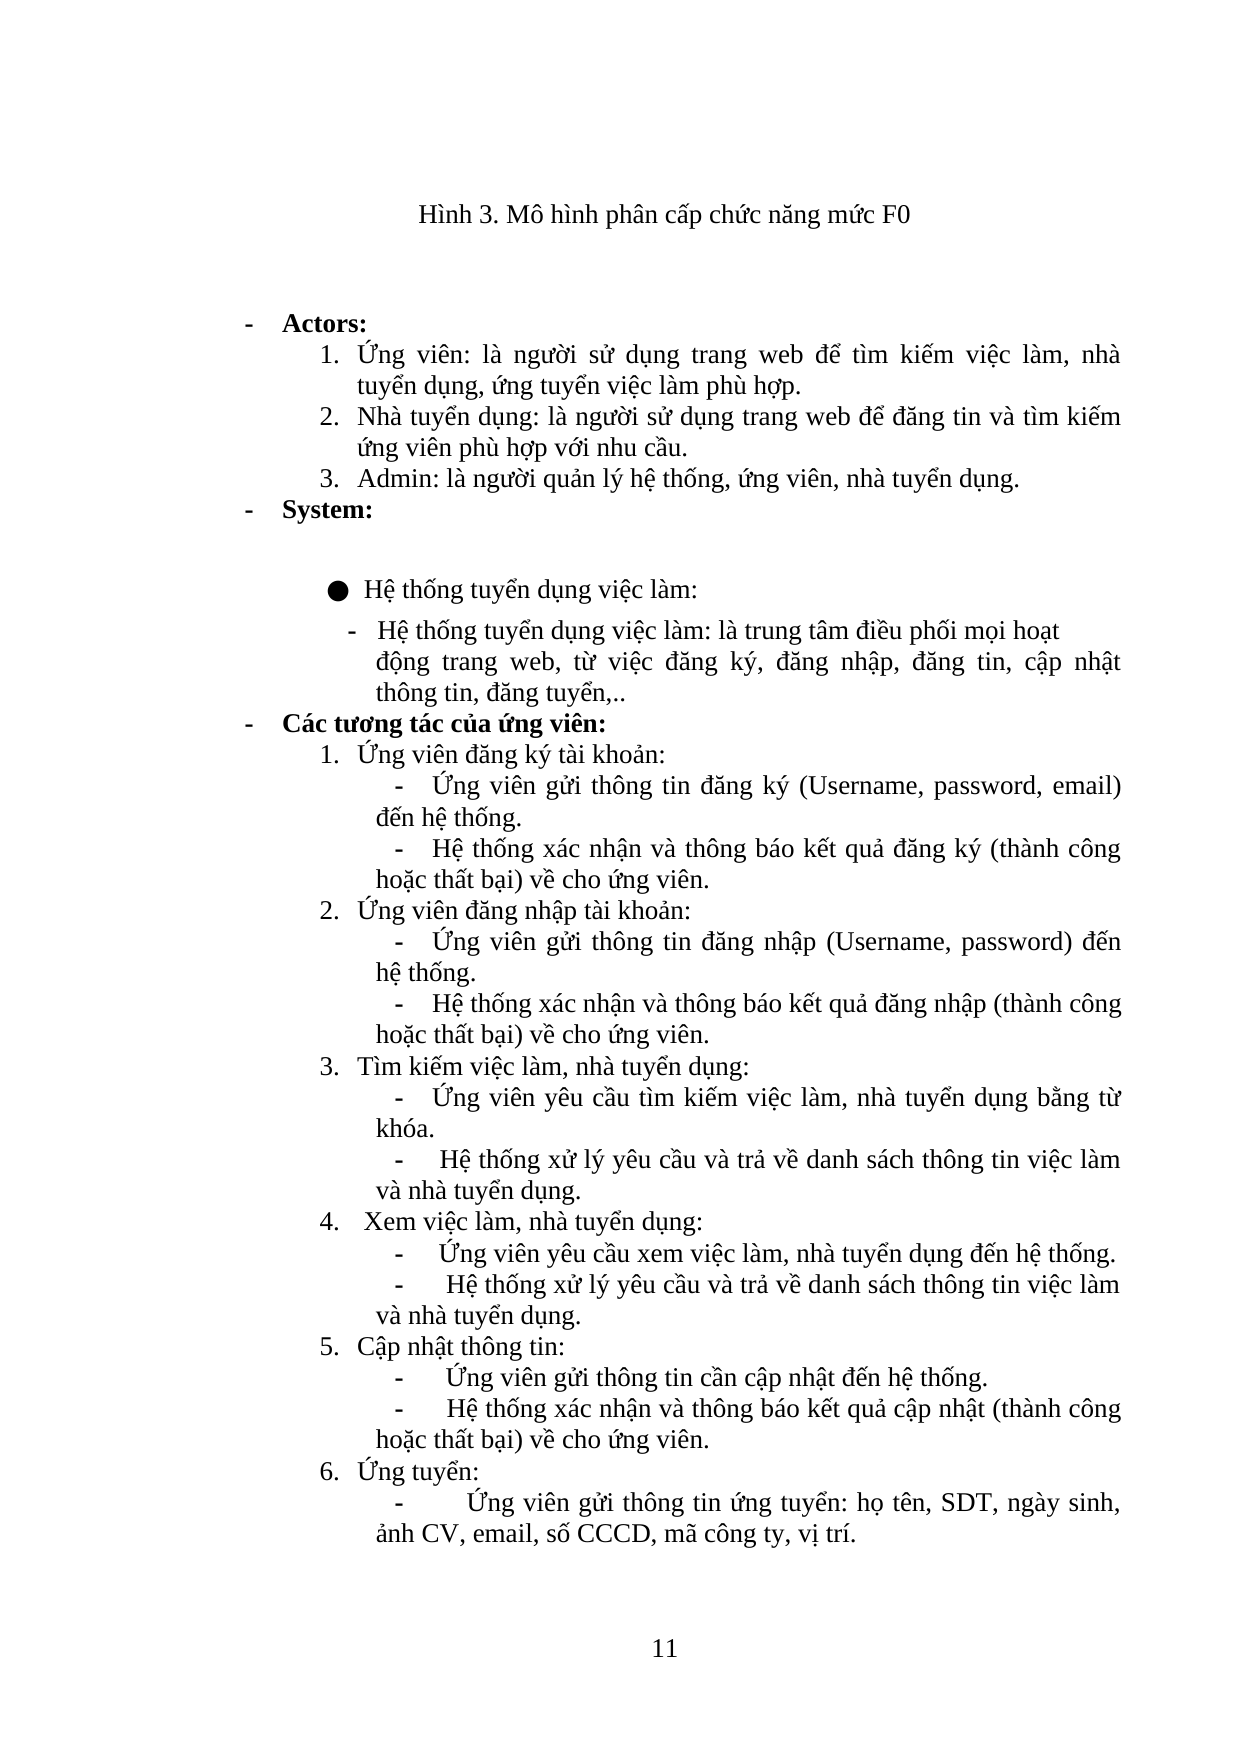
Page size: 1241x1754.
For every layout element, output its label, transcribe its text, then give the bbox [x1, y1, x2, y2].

list Ứng viên gửi thông tin đăng ký (Username, password, email) đến hệ thống. [376, 769, 1122, 832]
list Actors: [244, 307, 1122, 338]
list Ứng viên gửi thông tin đăng nhập (Username, password) đến hệ thống. [376, 925, 1122, 987]
list Các tương tác của ứng viên: [244, 707, 1122, 738]
list Hệ thống xác nhận và thông báo kết quả cập nhật (thành công hoặc thất bại) về cho ứng viên. [376, 1392, 1122, 1455]
list System: [244, 493, 1122, 525]
list Admin: là người quản lý hệ thống, ứng viên, nhà tuyển dụng. [319, 462, 1122, 493]
list Tìm kiếm việc làm, nhà tuyển dụng: [319, 1050, 1122, 1081]
list Hệ thống xác nhận và thông báo kết quả đăng nhập (thành công hoặc thất bại) về cho ứng viên. [376, 987, 1122, 1050]
list Ứng viên yêu cầu xem việc làm, nhà tuyển dụng đến hệ thống. [376, 1237, 1122, 1268]
list Ứng viên: là người sử dụng trang web để tìm kiếm việc làm, nhà tuyển dụng, ứng tuyển việc làm phù hợp. [319, 338, 1122, 400]
list Ứng viên gửi thông tin ứng tuyển: họ tên, SDT, ngày sinh, ảnh CV, email, số CCCD, mã công ty, vị trí. [376, 1486, 1122, 1548]
list Ứng viên đăng ký tài khoản: [319, 738, 1122, 769]
text Hình 3. Mô hình phân cấp chức năng mức F0 [207, 198, 1122, 229]
list Ứng viên gửi thông tin cần cập nhật đến hệ thống. [376, 1361, 1122, 1392]
list Hệ thống xác nhận và thông báo kết quả đăng ký (thành công hoặc thất bại) về cho ứng viên. [376, 832, 1122, 894]
list Hệ thống tuyển dụng việc làm: [326, 558, 1122, 614]
list Nhà tuyển dụng: là người sử dụng trang web để đăng tin và tìm kiếm ứng viên phù hợp với nhu cầu. [319, 400, 1122, 462]
list Ứng viên đăng nhập tài khoản: [319, 894, 1122, 925]
list Hệ thống tuyển dụng việc làm: là trung tâm điều phối mọi hoạt [282, 614, 1122, 645]
list Ứng viên yêu cầu tìm kiếm việc làm, nhà tuyển dụng bằng từ khóa. [376, 1081, 1122, 1143]
list Hệ thống xử lý yêu cầu và trả về danh sách thông tin việc làm và nhà tuyển dụng. [376, 1268, 1122, 1330]
list Xem việc làm, nhà tuyển dụng: [319, 1206, 1122, 1237]
list Ứng tuyển: [319, 1455, 1122, 1486]
text động trang web, từ việc đăng ký, đăng nhập, đăng tin, cập nhật thông tin, đăng tuyển,.. [376, 645, 1122, 707]
list Cập nhật thông tin: [319, 1330, 1122, 1361]
list Hệ thống xử lý yêu cầu và trả về danh sách thông tin việc làm và nhà tuyển dụng. [376, 1143, 1122, 1206]
